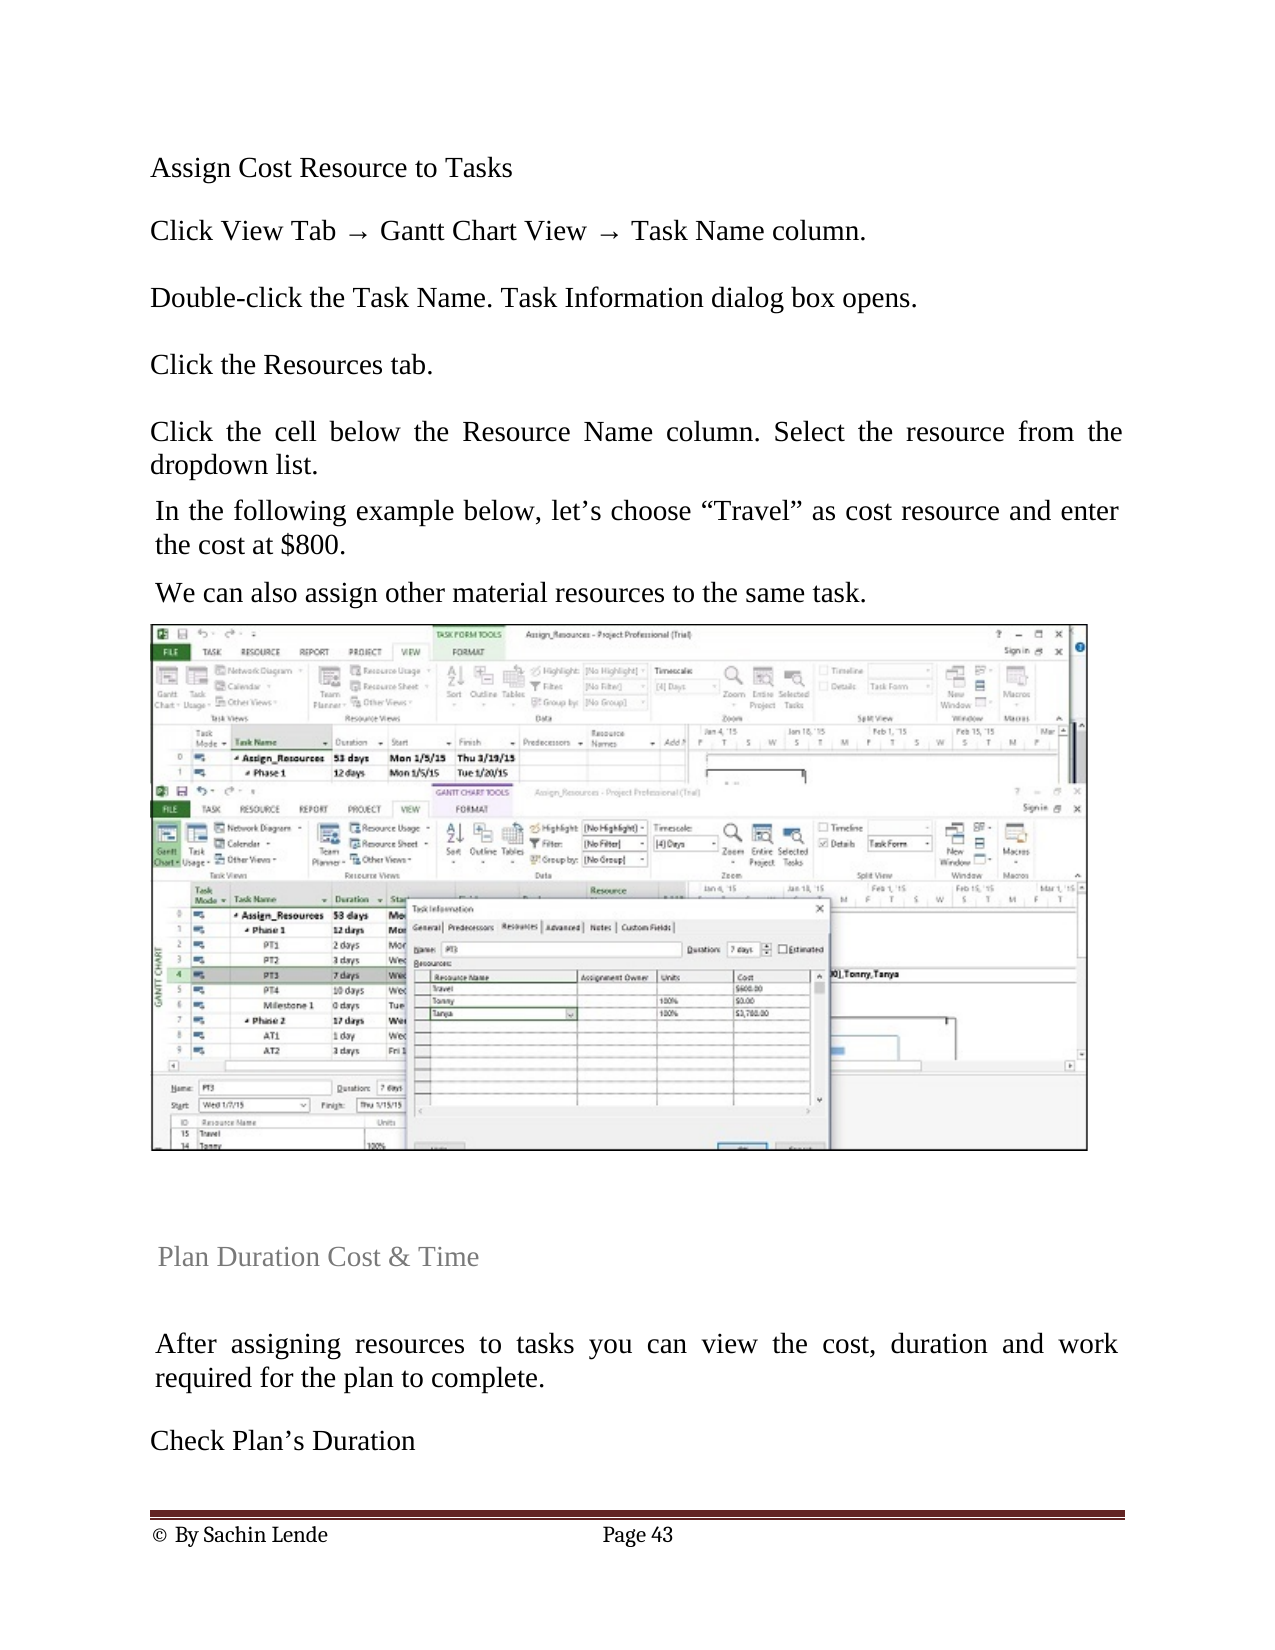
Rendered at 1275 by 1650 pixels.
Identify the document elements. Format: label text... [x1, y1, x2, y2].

subtitle Assign Cost Resource to Tasks [150, 150, 1125, 183]
subtitle Check Plan’s Duration [150, 1423, 1125, 1456]
text Click the Resources tab. [150, 347, 1125, 380]
subtitle Plan Duration Cost & Time [150, 1235, 1125, 1273]
text Click View Tab → Gantt Chart View → Task Name column. [150, 213, 1125, 246]
text After assigning resources to tasks you can view the cost, duration and work required for the plan to complete. [155, 1326, 1120, 1393]
text Double-click the Task Name. Task Information dialog box opens. [150, 280, 1125, 313]
text We can also assign other material resources to the same task. [155, 576, 1120, 609]
text Click the cell below the Resource Name column. Select the resource from the dropdown list. [150, 414, 1125, 481]
text In the following example below, let’s choose “Travel” as cost resource and enter the cost at $800. [155, 493, 1120, 561]
picture [150, 624, 1088, 1151]
